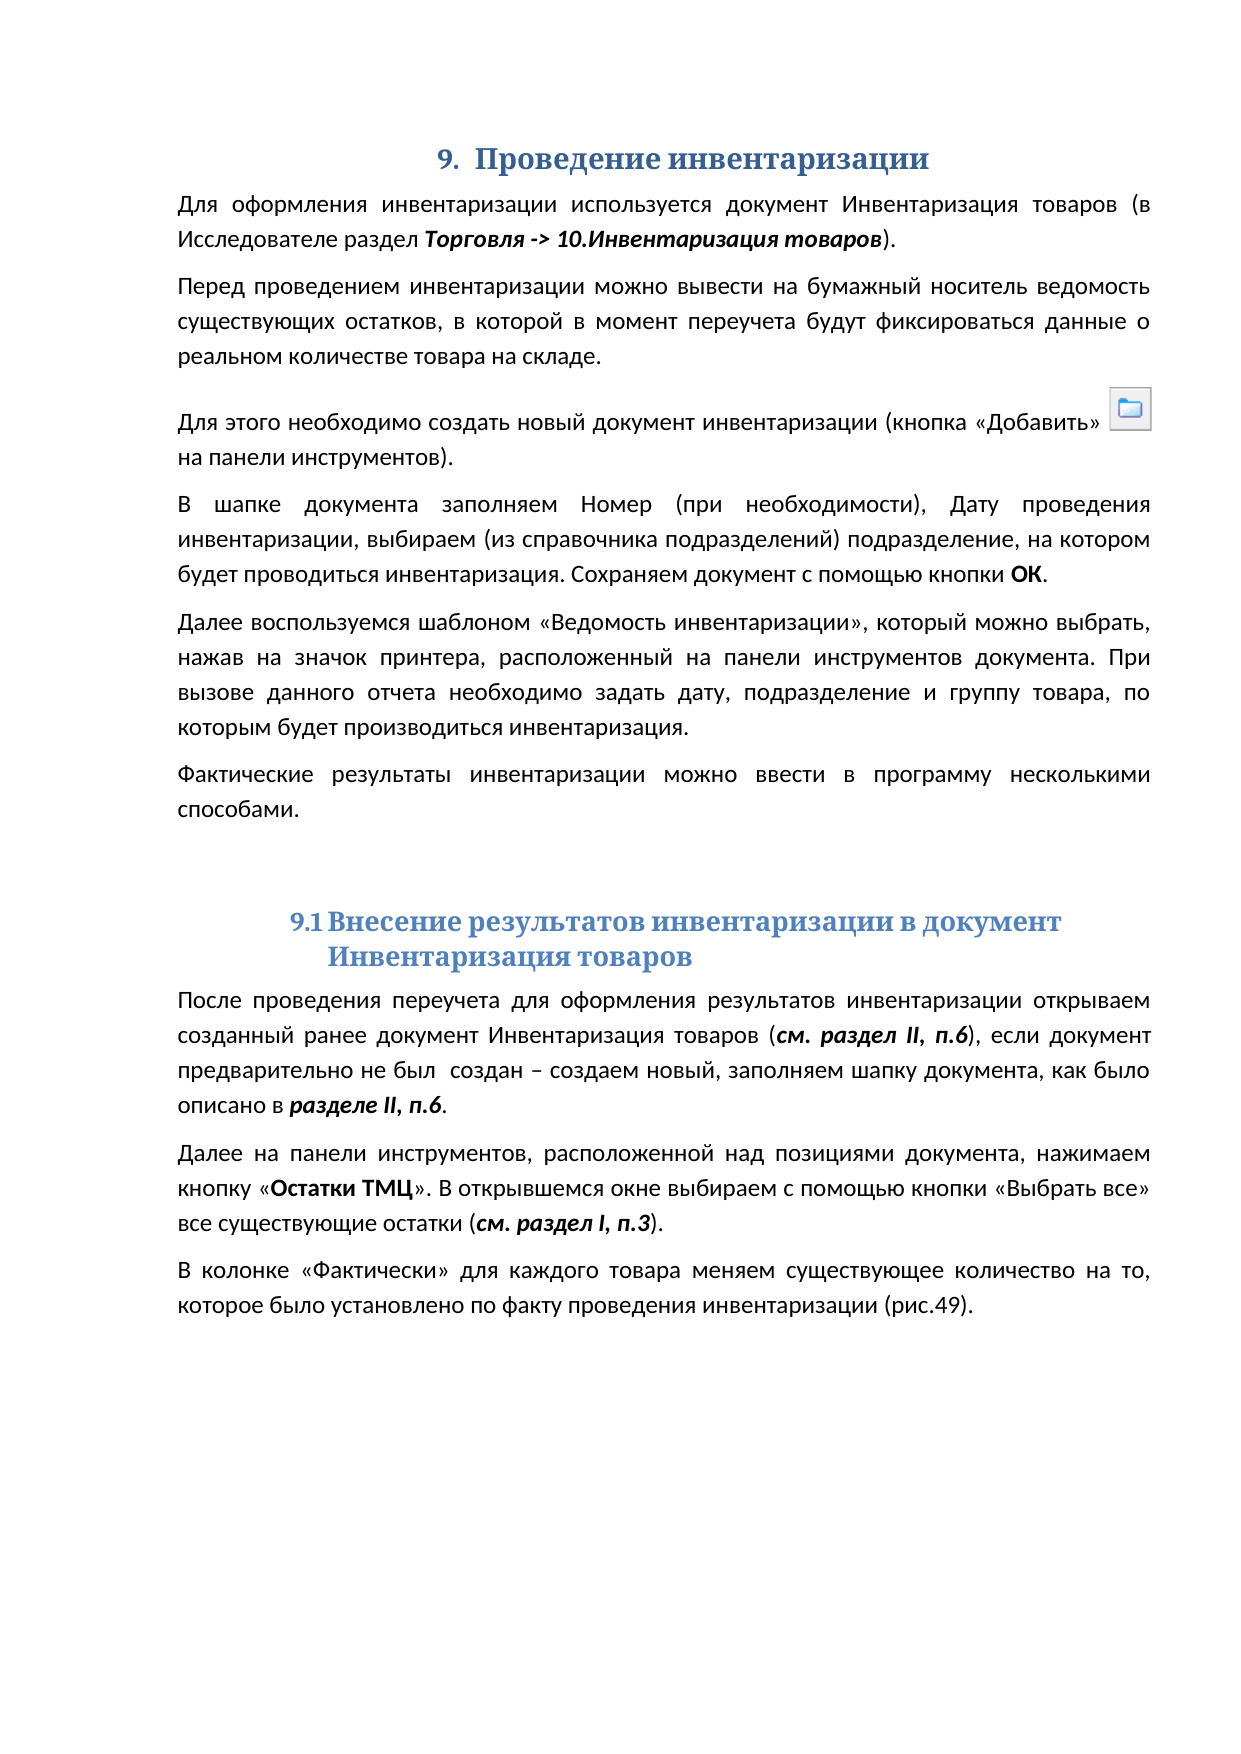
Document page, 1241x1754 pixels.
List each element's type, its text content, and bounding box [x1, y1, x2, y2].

text В колонке «Фактически» для каждого товара меняем существующее количество на то, которое было установлено по факту проведения инвентаризации (рис.49). [177, 1254, 1152, 1320]
subtitle Проведение инвентаризации [215, 143, 1152, 177]
text Далее воспользуемся шаблоном «Ведомость инвентаризации», который можно выбрать, нажав на значок принтера, расположенный на панели инструментов документа. При вызове данного отчета необходимо задать дату, подразделение и группу товара, по которым будет производиться инвентаризация. [177, 606, 1152, 741]
text Перед проведением инвентаризации можно вывести на бумажный носитель ведомость существующих остатков, в которой в момент переучета будут фиксироваться данные о реальном количестве товара на складе. [177, 270, 1152, 371]
text Для оформления инвентаризации используется документ Инвентаризация товаров (в Исследователе раздел Торговля -> 10.Инвентаризация товаров). [177, 188, 1152, 253]
text Фактические результаты инвентаризации можно ввести в программу несколькими способами. [177, 758, 1152, 824]
picture [1109, 387, 1152, 431]
text После проведения переучета для оформления результатов инвентаризации открываем созданный ранее документ Инвентаризация товаров (см. раздел II, п.6), если документ предварительно не был создан – создаем новый, заполняем шапку документа, как было описано в разделе II, п.6. [177, 984, 1152, 1120]
text Далее на панели инструментов, расположенной над позициями документа, нажимаем кнопку «Остатки ТМЦ». В открывшемся окне выбираем с помощью кнопки «Выбрать все» все существующие остатки (см. раздел I, п.3). [177, 1137, 1152, 1237]
subtitle Внесение результатов инвентаризации в документ Инвентаризация товаров [290, 907, 1152, 974]
text Для этого необходимо создать новый документ инвентаризации (кнопка «Добавить» на панели инструментов). [177, 388, 1152, 471]
text В шапке документа заполняем Номер (при необходимости), Дату проведения инвентаризации, выбираем (из справочника подразделений) подразделение, на котором будет проводиться инвентаризация. Сохраняем документ с помощью кнопки ОК. [177, 488, 1152, 589]
